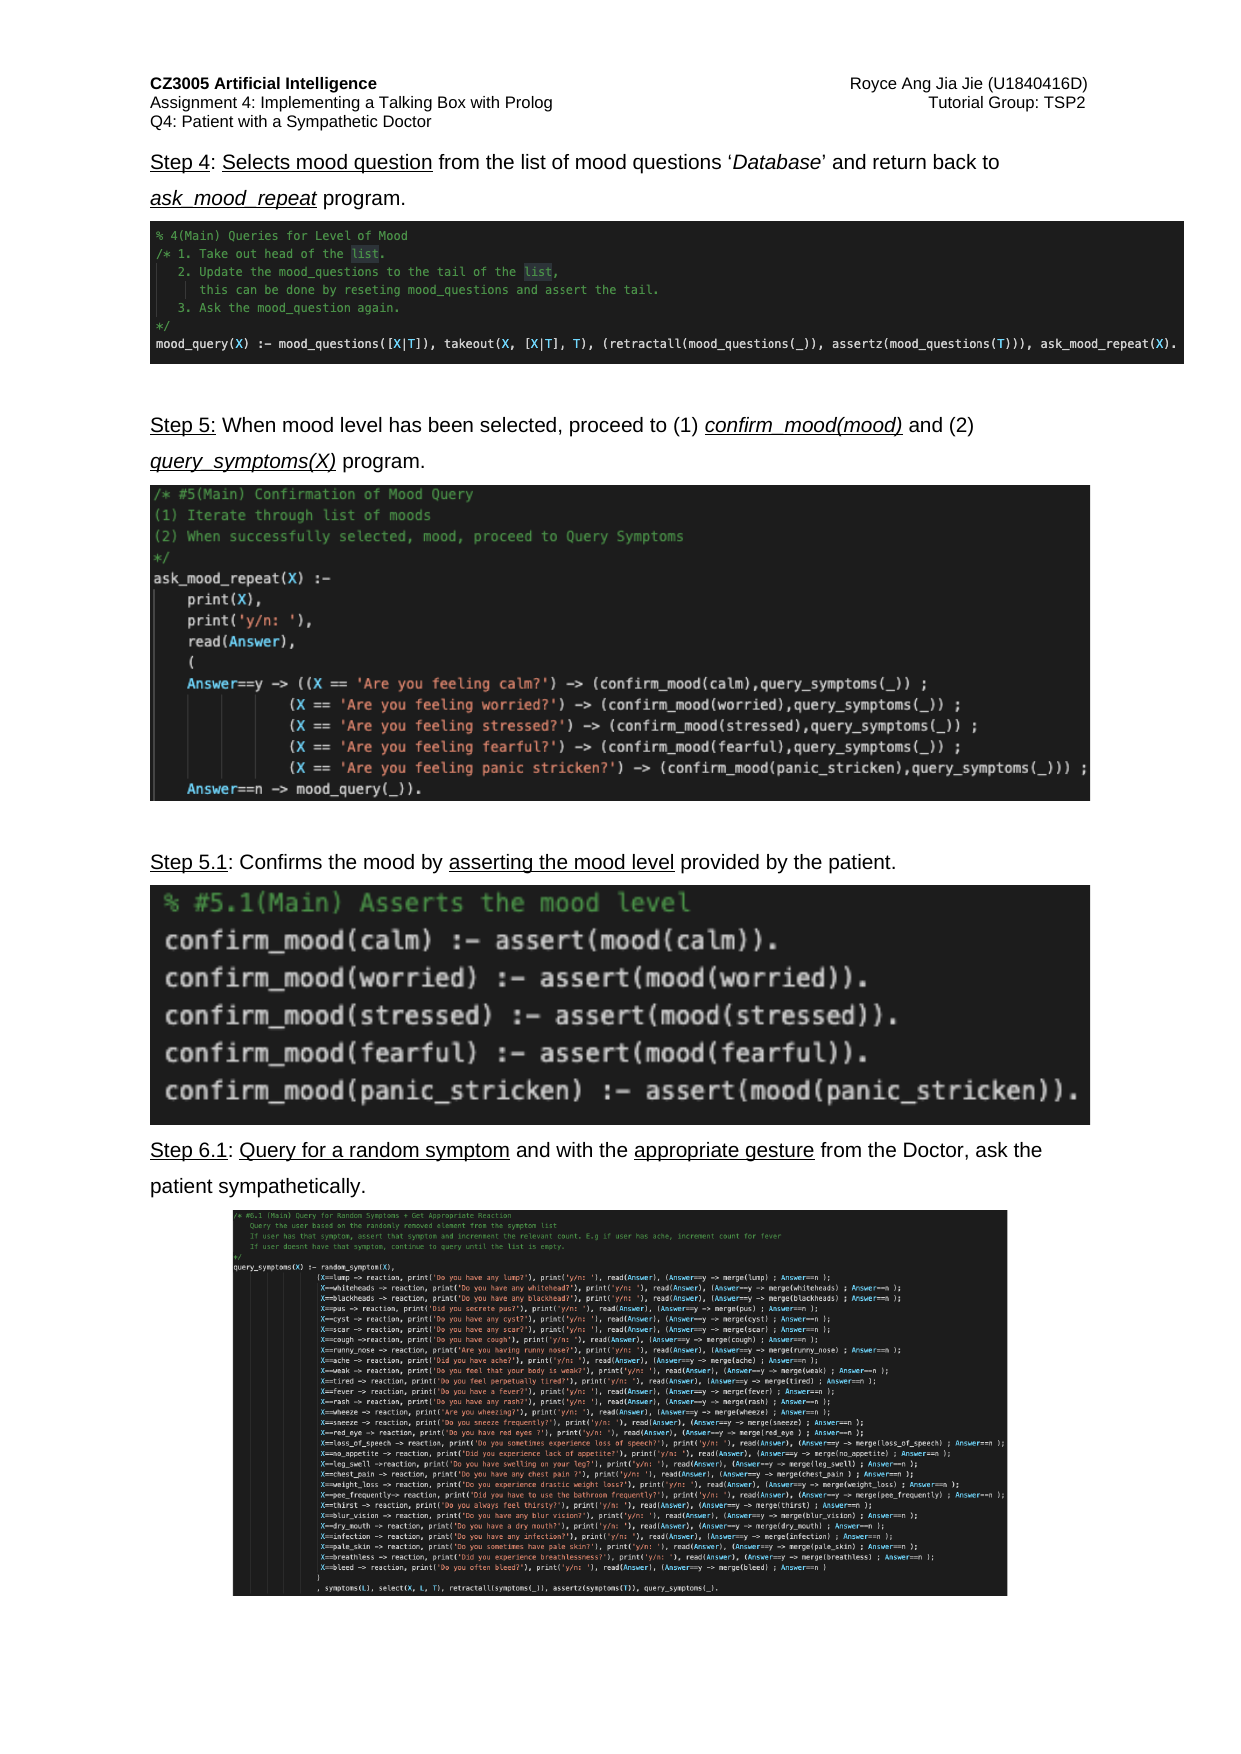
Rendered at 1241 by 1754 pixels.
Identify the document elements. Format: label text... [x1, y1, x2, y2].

picture [232, 1210, 1008, 1596]
text Step 5: When mood level has been selected, proceed to (1) confirm_mood(mood) and (2) query_symptoms(X) program. [150, 413, 1090, 473]
picture [150, 885, 1091, 1125]
text Step 6.1: Query for a random symptom and with the appropriate gesture from the Doctor, ask the patient sympathetically. [150, 1138, 1090, 1198]
picture [150, 485, 1091, 801]
text Step 5.1: Confirms the mood by asserting the mood level provided by the patient. [150, 850, 1090, 874]
picture [150, 221, 1184, 364]
text Step 4: Selects mood question from the list of mood questions ‘Database’ and return back to ask_mood_repeat program. [150, 150, 1090, 210]
